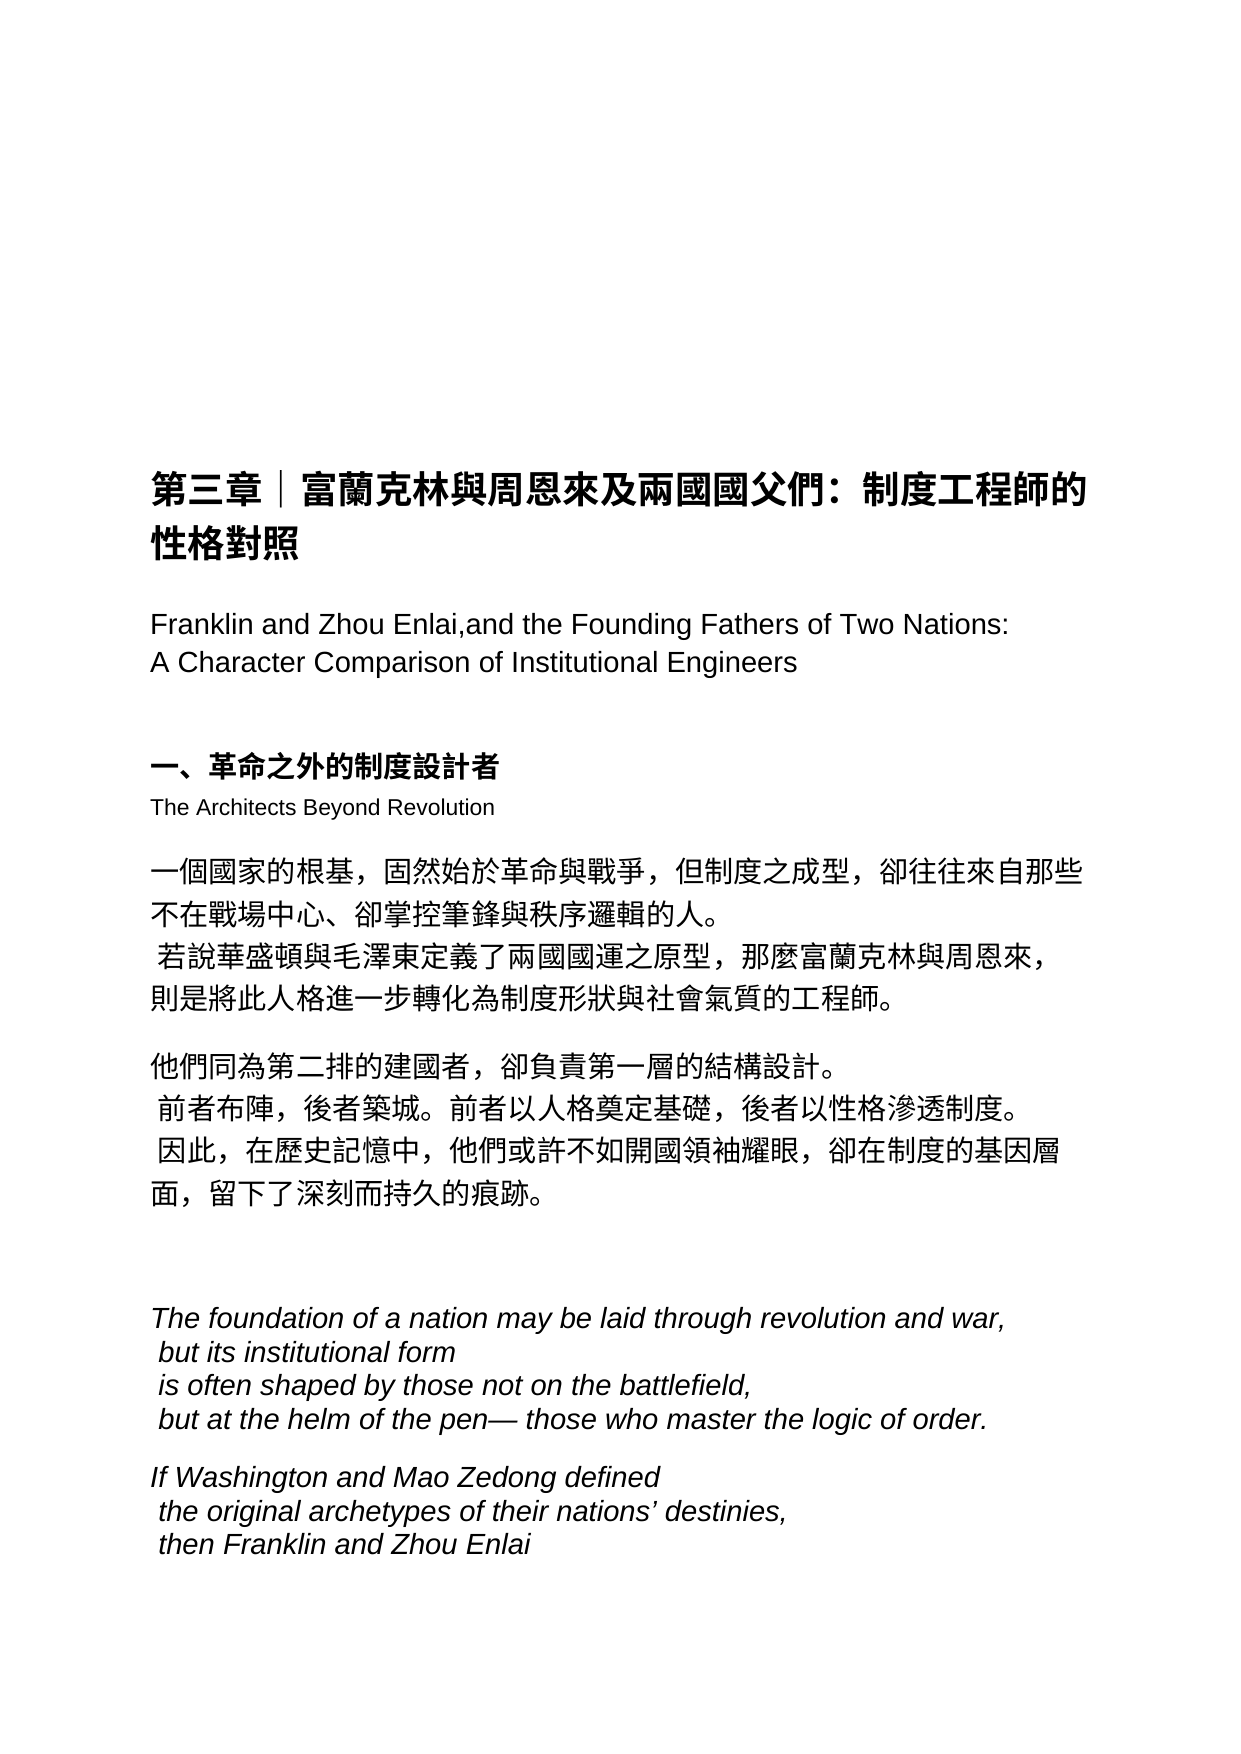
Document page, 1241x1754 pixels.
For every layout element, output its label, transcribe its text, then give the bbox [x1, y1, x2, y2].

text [150, 1460, 1090, 1561]
text 他們同為第二排的建國者，卻負責第一層的結構設計。 前者布陣，後者築城。前者以人格奠定基礎，後者以性格滲透制度。 因此，在歷史記憶中，他們或許不如開國領袖耀眼，卻在制度的基因層面，留下了深刻而持久的痕跡。 [150, 1043, 1090, 1213]
text A Character Comparison of Institutional Engineers [150, 645, 1090, 679]
text 一個國家的根基，固然始於革命與戰爭，但制度之成型，卻往往來自那些不在戰場中心、卻掌控筆鋒與秩序邏輯的人。 若說華盛頓與毛澤東定義了兩國國運之原型，那麼富蘭克林與周恩來，則是將此人格進一步轉化為制度形狀與社會氣質的工程師。 [150, 849, 1090, 1018]
text Franklin and Zhou Enlai,and the Founding Fathers of Two Nations: [150, 607, 1090, 640]
text The Architects Beyond Revolution [150, 794, 1090, 820]
subtitle 第三章｜富蘭克林與周恩來及兩國國父們：制度工程師的性格對照 [150, 459, 1090, 568]
subtitle 一、革命之外的制度設計者 [150, 743, 1090, 785]
text The foundation of a nation may be laid through revolution and war, but its institutional form is often shaped by those not on the battlefield, but at the helm of the pen— those who master the logic of order. [150, 1301, 1090, 1435]
